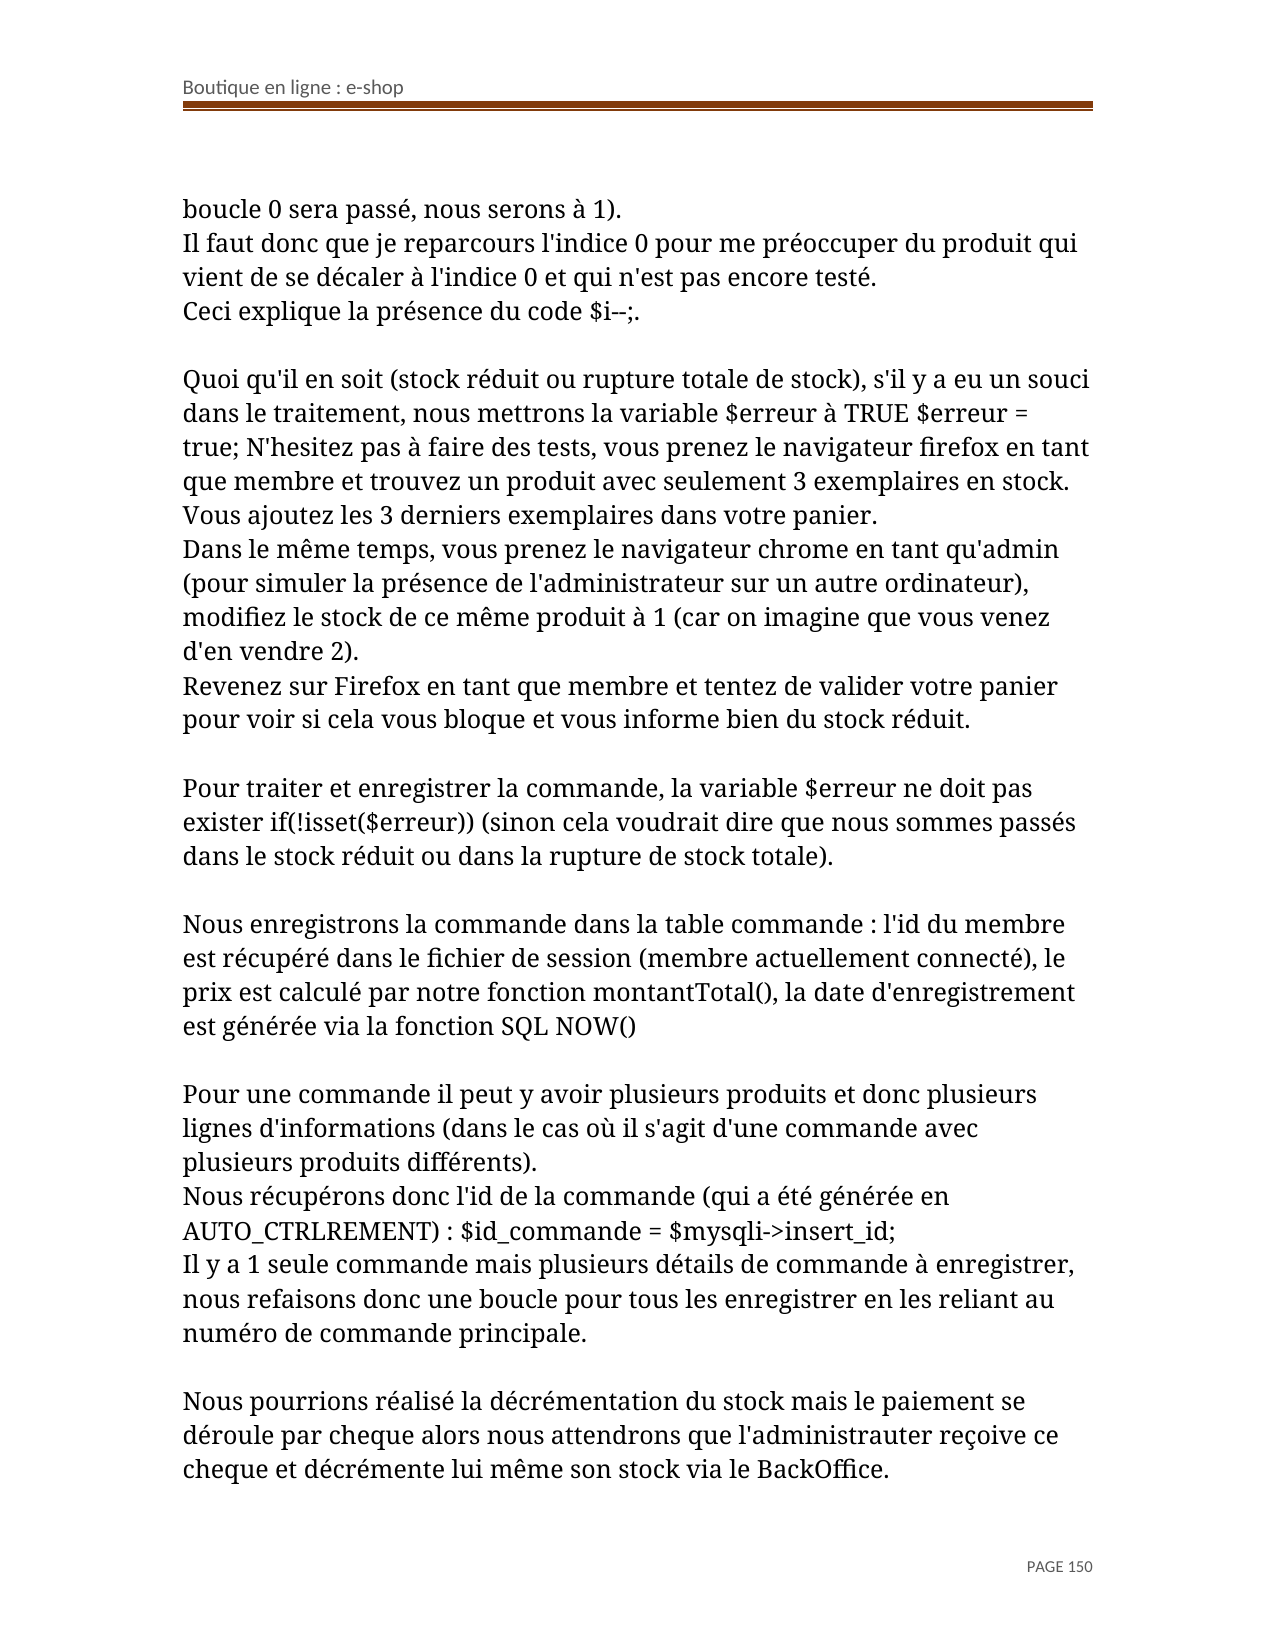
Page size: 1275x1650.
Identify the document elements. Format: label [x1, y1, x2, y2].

text [182, 191, 1093, 1486]
